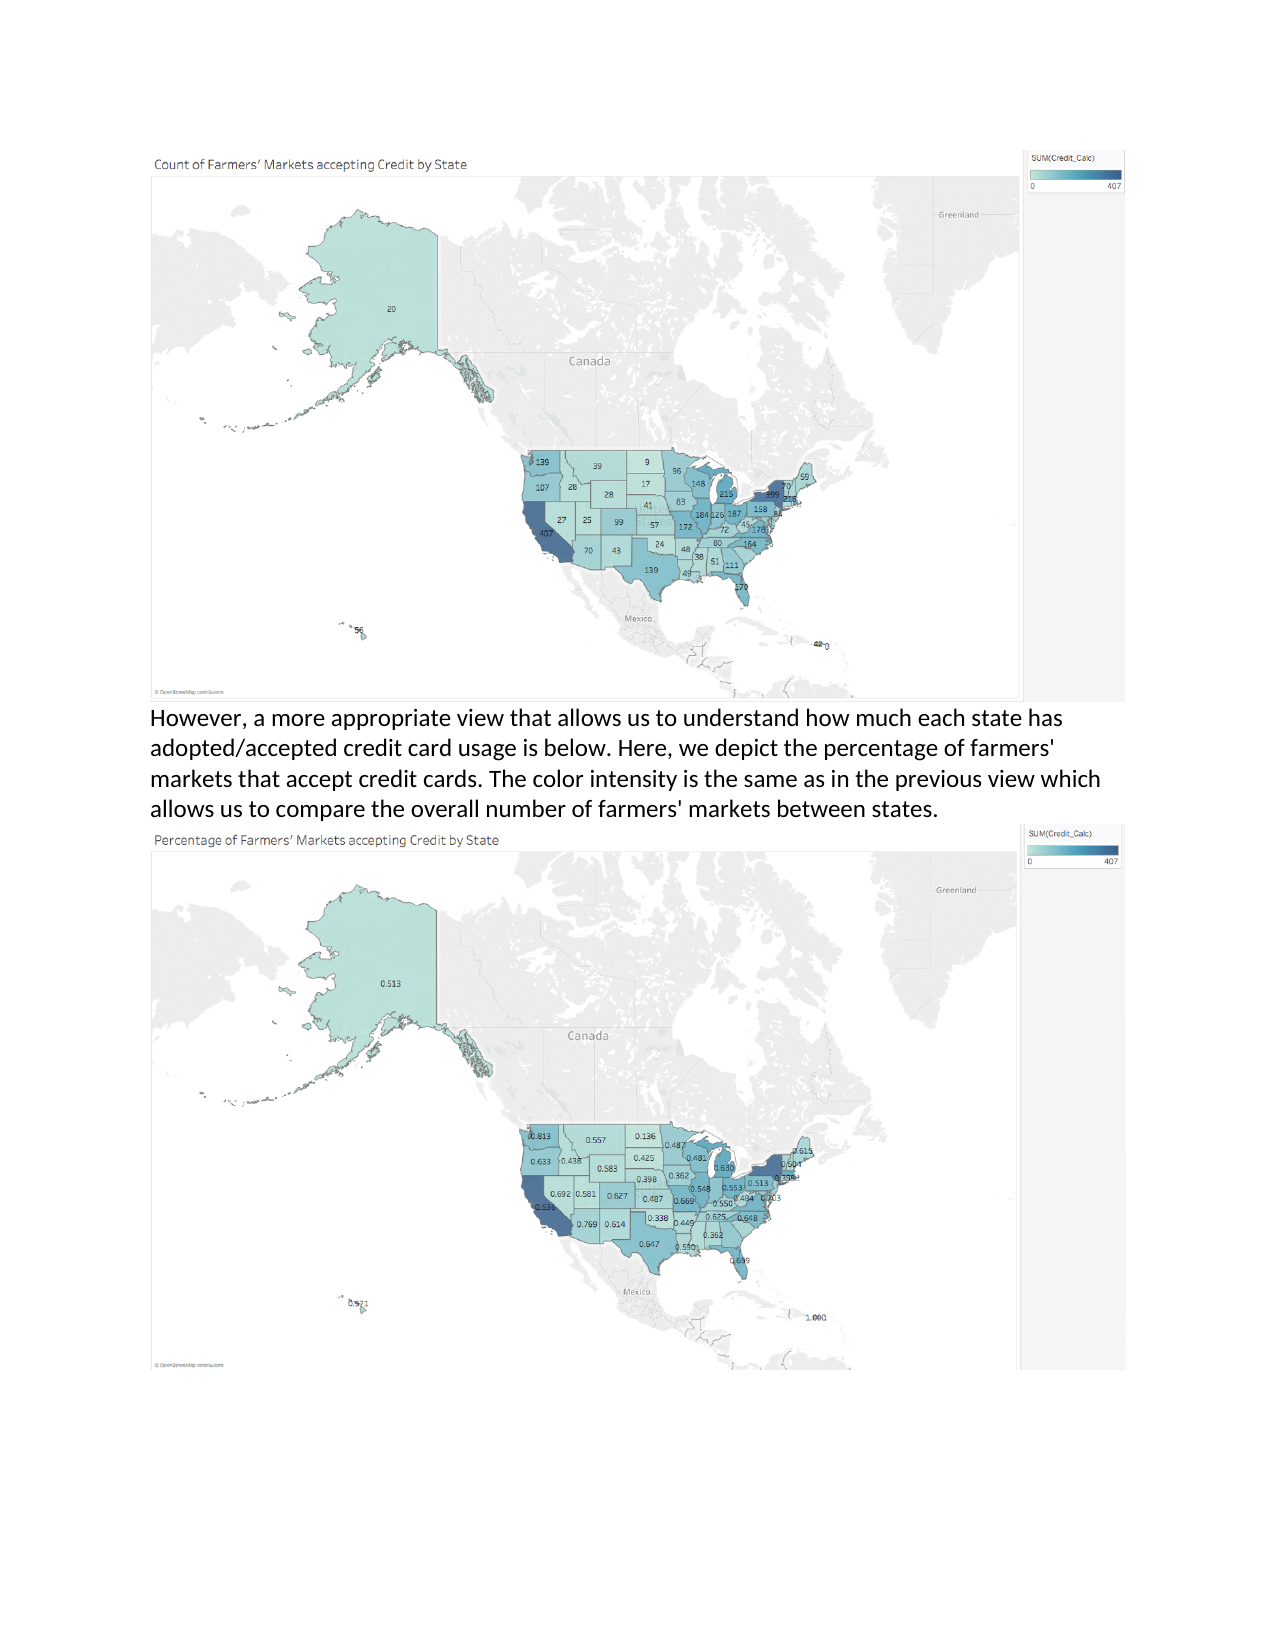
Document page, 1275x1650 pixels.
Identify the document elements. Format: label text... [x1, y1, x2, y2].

picture [150, 824, 1125, 1370]
picture [150, 150, 1125, 702]
text However, a more appropriate view that allows us to understand how much each state has adopted/accepted credit card usage is below. Here, we depict the percentage of farmers' markets that accept credit cards. The color intensity is the same as in the previous view which allows us to compare the overall number of farmers' markets between states. [150, 702, 1125, 824]
